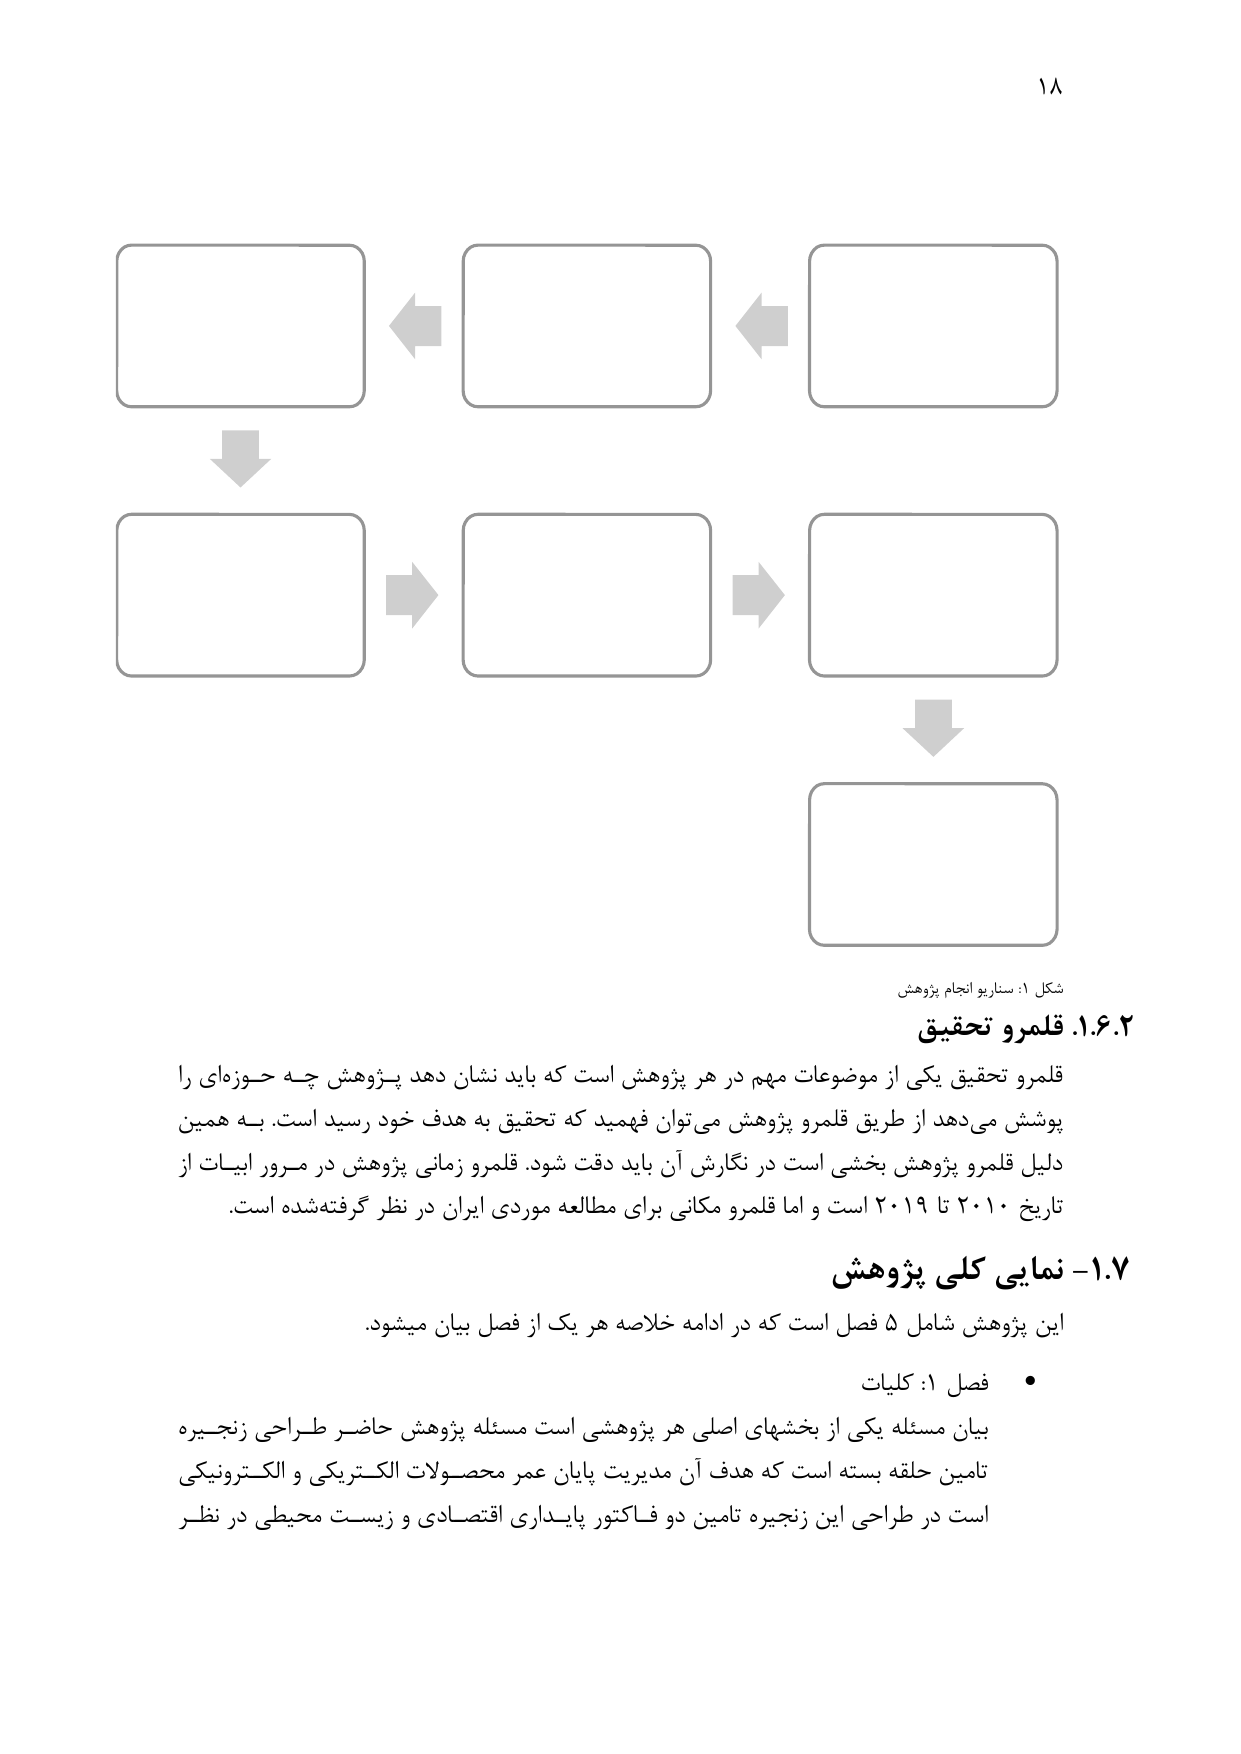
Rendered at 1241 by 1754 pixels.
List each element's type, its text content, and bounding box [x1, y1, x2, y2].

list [177, 1415, 988, 1532]
subtitle قلمرو تحقیق [177, 1013, 1063, 1047]
list فصل 1: کلیات [177, 1372, 1026, 1401]
text قلمرو تحقیق یکی از موضوعات مهم در هر پژوهش است که باید نشان دهد پژوهش چه حوزه‌ای را پوشش می‌دهد از طریق قلمرو پژوهش می‌توان فهمید که تحقیق به هدف خود رسید است. به همین دلیل قلمرو پژوهش بخشی است در نگارش آن باید دقت شود. قلمرو زمانی پژوهش در مرور ابیات از تاریخ 2010 تا 2019 است و اما قلمرو مکانی برای مطالعه موردی ایران در نظر گرفته‌شده است. [177, 1063, 1063, 1224]
text شکل 1: سناریو انجام پژوهش [177, 981, 1063, 1000]
subtitle نمایی کلی پژوهش [177, 1255, 1063, 1292]
text این پژوهش شامل 5 فصل است که در ادامه خلاصه هر یک از فصل بیان میشود. [177, 1311, 1063, 1340]
